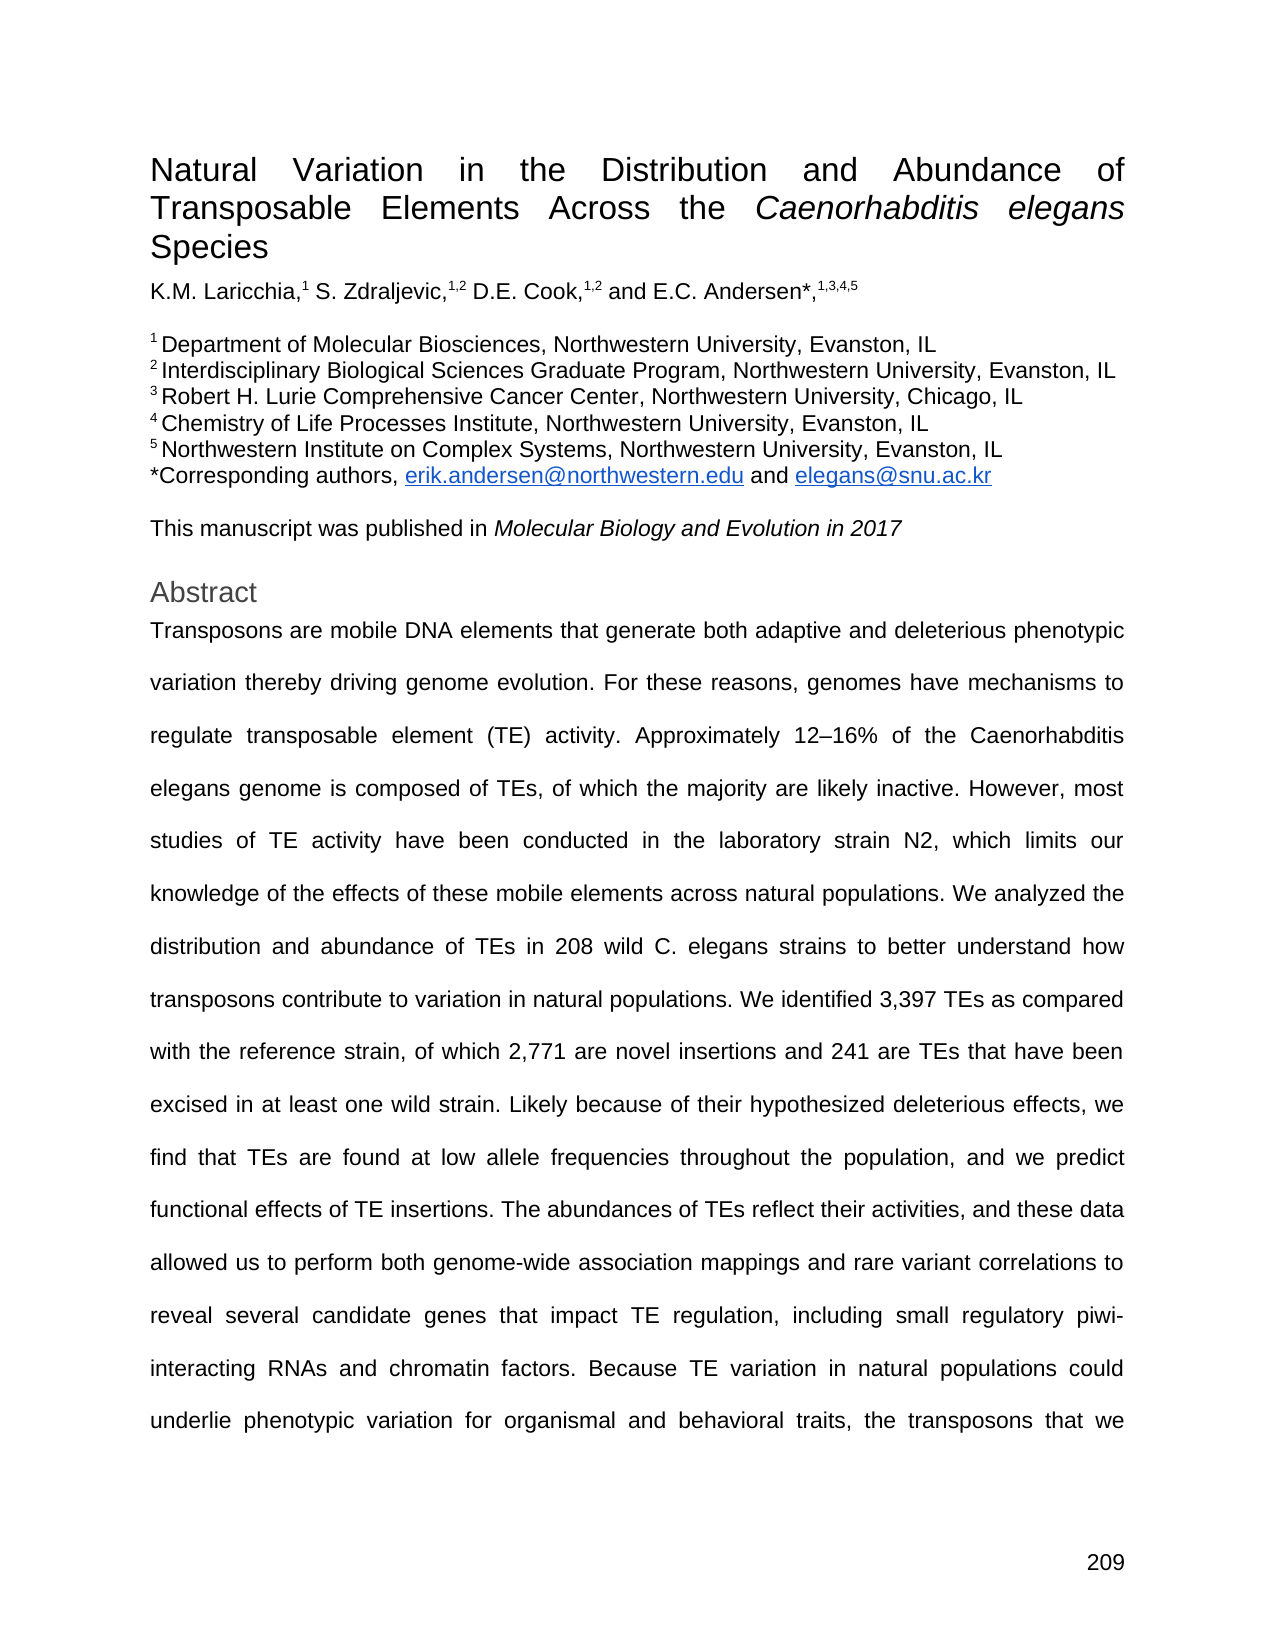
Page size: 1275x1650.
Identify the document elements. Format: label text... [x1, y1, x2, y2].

text *Corresponding authors, erik.andersen@northwestern.edu and elegans@snu.ac.kr [150, 462, 1125, 489]
subtitle Natural Variation in the Distribution and Abundance of Transposable Elements Across the Caenorhabditis elegans Species [150, 150, 1125, 265]
text 1 Department of Molecular Biosciences, Northwestern University, Evanston, IL [150, 331, 1125, 357]
subtitle Abstract [150, 575, 1125, 608]
text 4 Chemistry of Life Processes Institute, Northwestern University, Evanston, IL [150, 409, 1125, 436]
text 2 Interdisciplinary Biological Sciences Graduate Program, Northwestern University, Evanston, IL [150, 357, 1125, 383]
text This manuscript was published in Molecular Biology and Evolution in 2017 [150, 515, 1125, 541]
text K.M. Laricchia,1 S. Zdraljevic,1,2 D.E. Cook,1,2 and E.C. Andersen*,1,3,4,5 [150, 278, 1125, 304]
text 5 Northwestern Institute on Complex Systems, Northwestern University, Evanston, IL [150, 436, 1125, 462]
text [150, 617, 1125, 1433]
text 3 Robert H. Lurie Comprehensive Cancer Center, Northwestern University, Chicago, IL [150, 383, 1125, 409]
